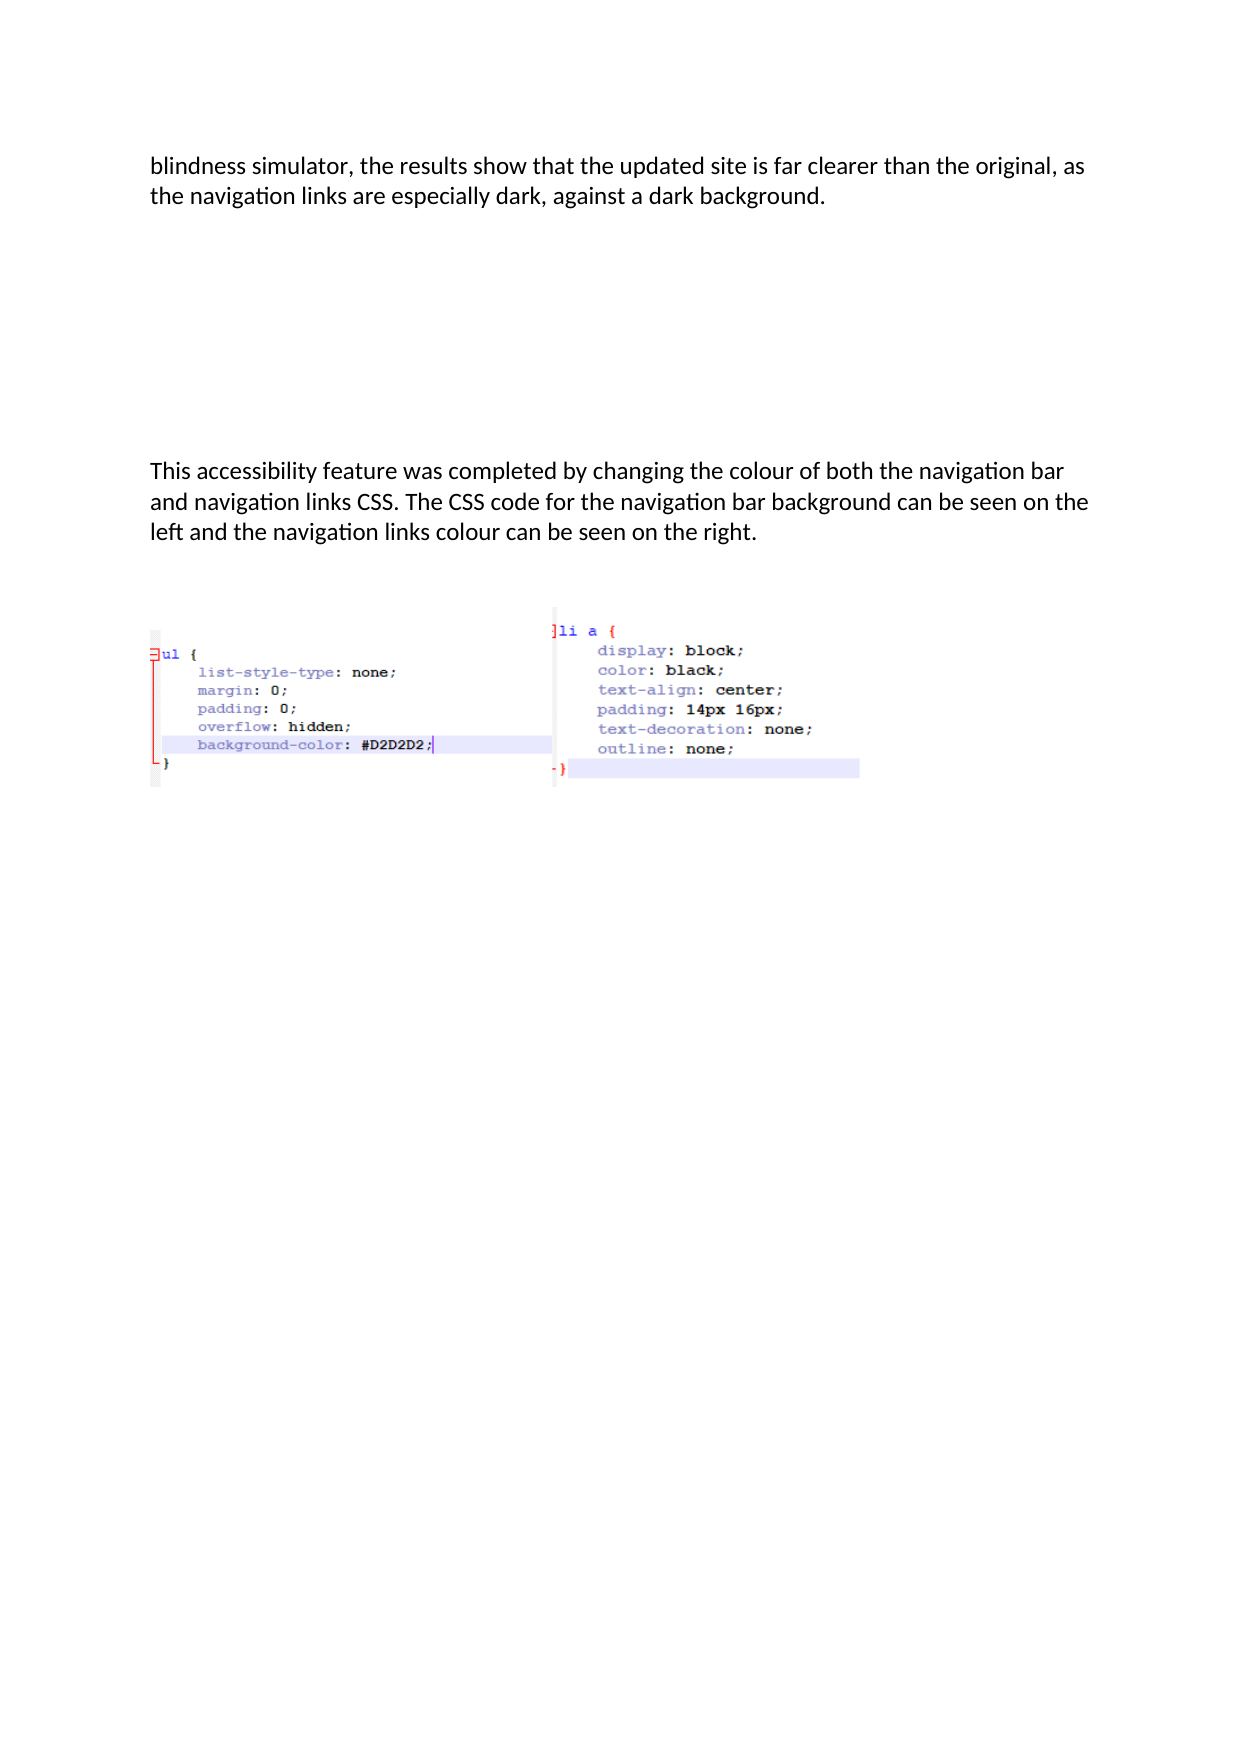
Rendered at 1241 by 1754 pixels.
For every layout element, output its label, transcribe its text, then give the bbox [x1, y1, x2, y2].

text This accessibility feature was completed by changing the colour of both the navigation bar and navigation links CSS. The CSS code for the navigation bar background can be seen on the left and the navigation links colour can be seen on the right. [150, 455, 1090, 547]
picture [150, 607, 860, 787]
